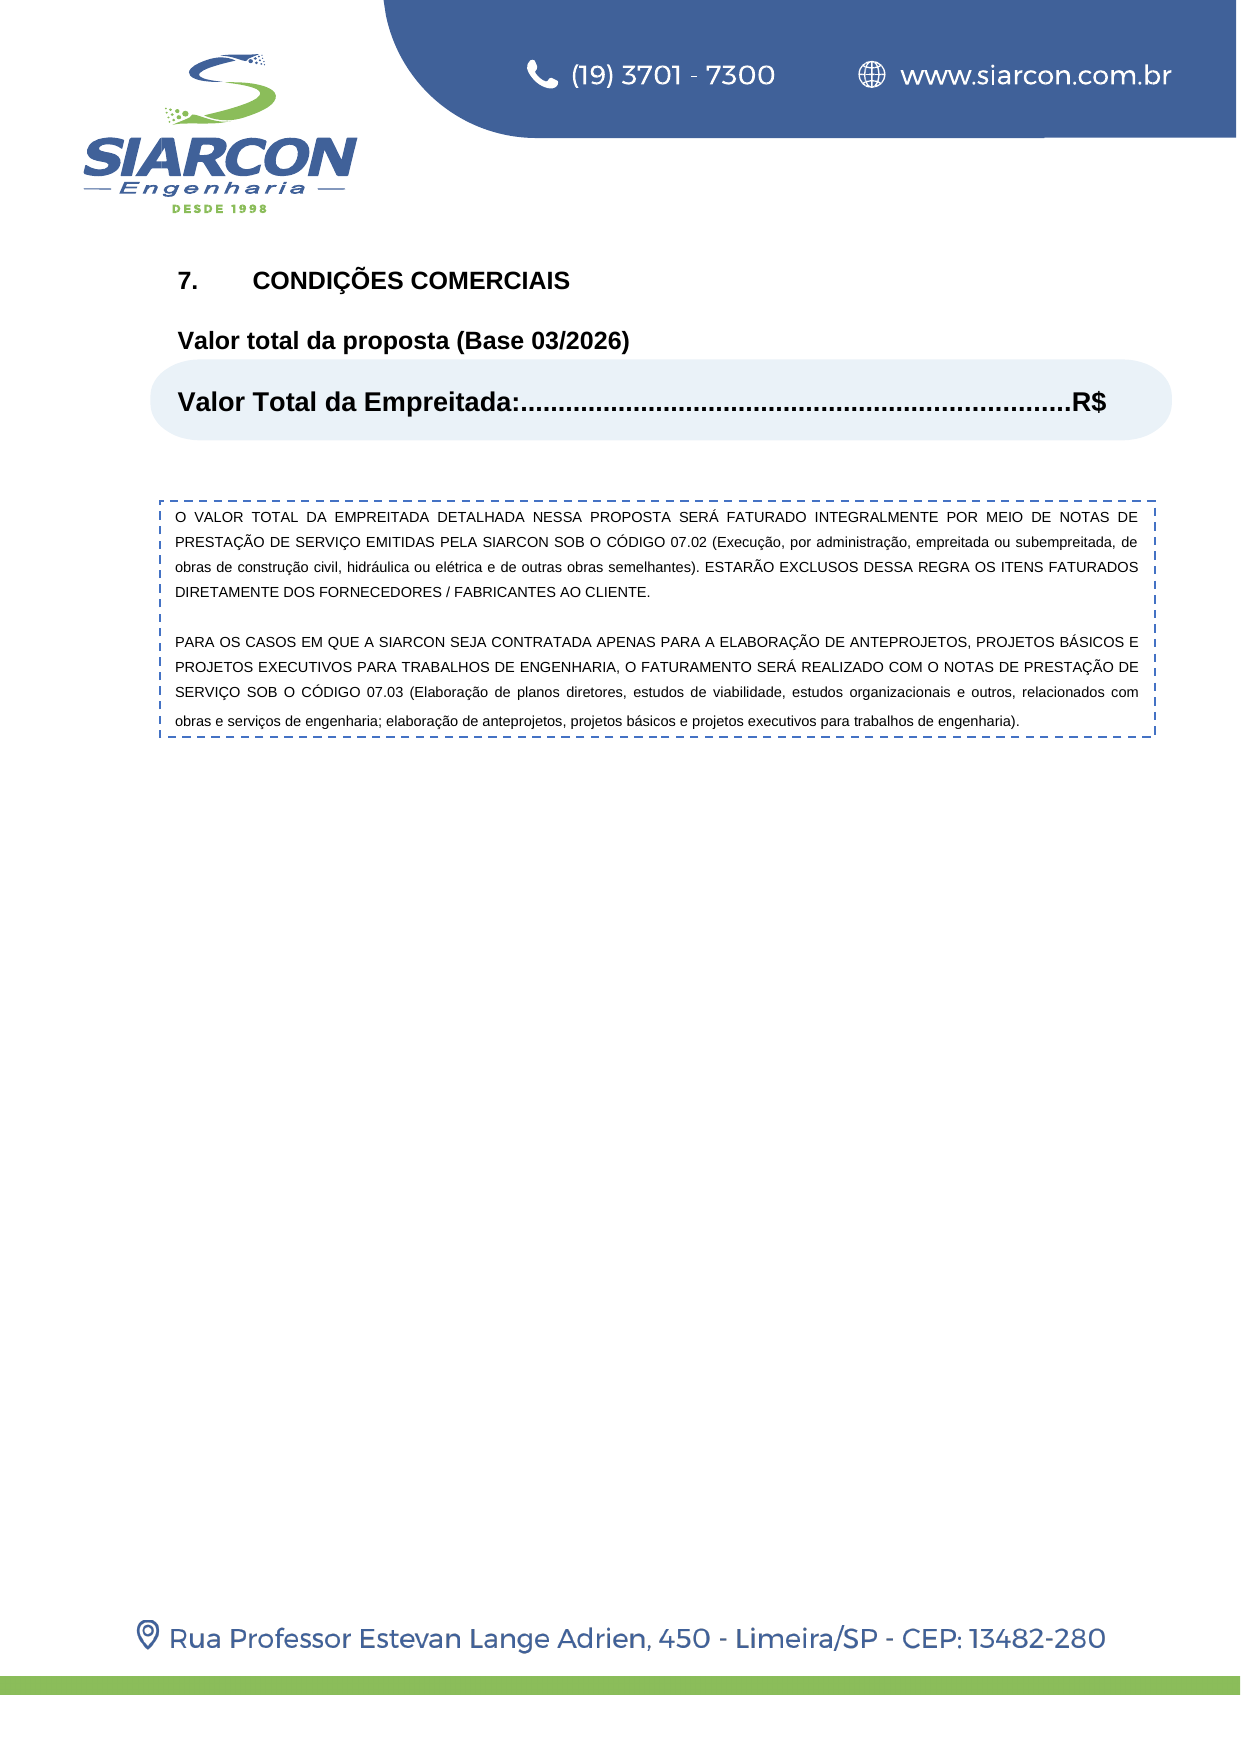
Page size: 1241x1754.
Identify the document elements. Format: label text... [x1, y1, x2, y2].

text Valor total da proposta (Base 03/2026) [177, 326, 1137, 355]
picture [0, 1620, 1241, 1695]
text Valor Total da Empreitada: R$ [177, 386, 1137, 417]
subtitle CONDIÇÕES COMERCIAIS [177, 266, 1137, 294]
